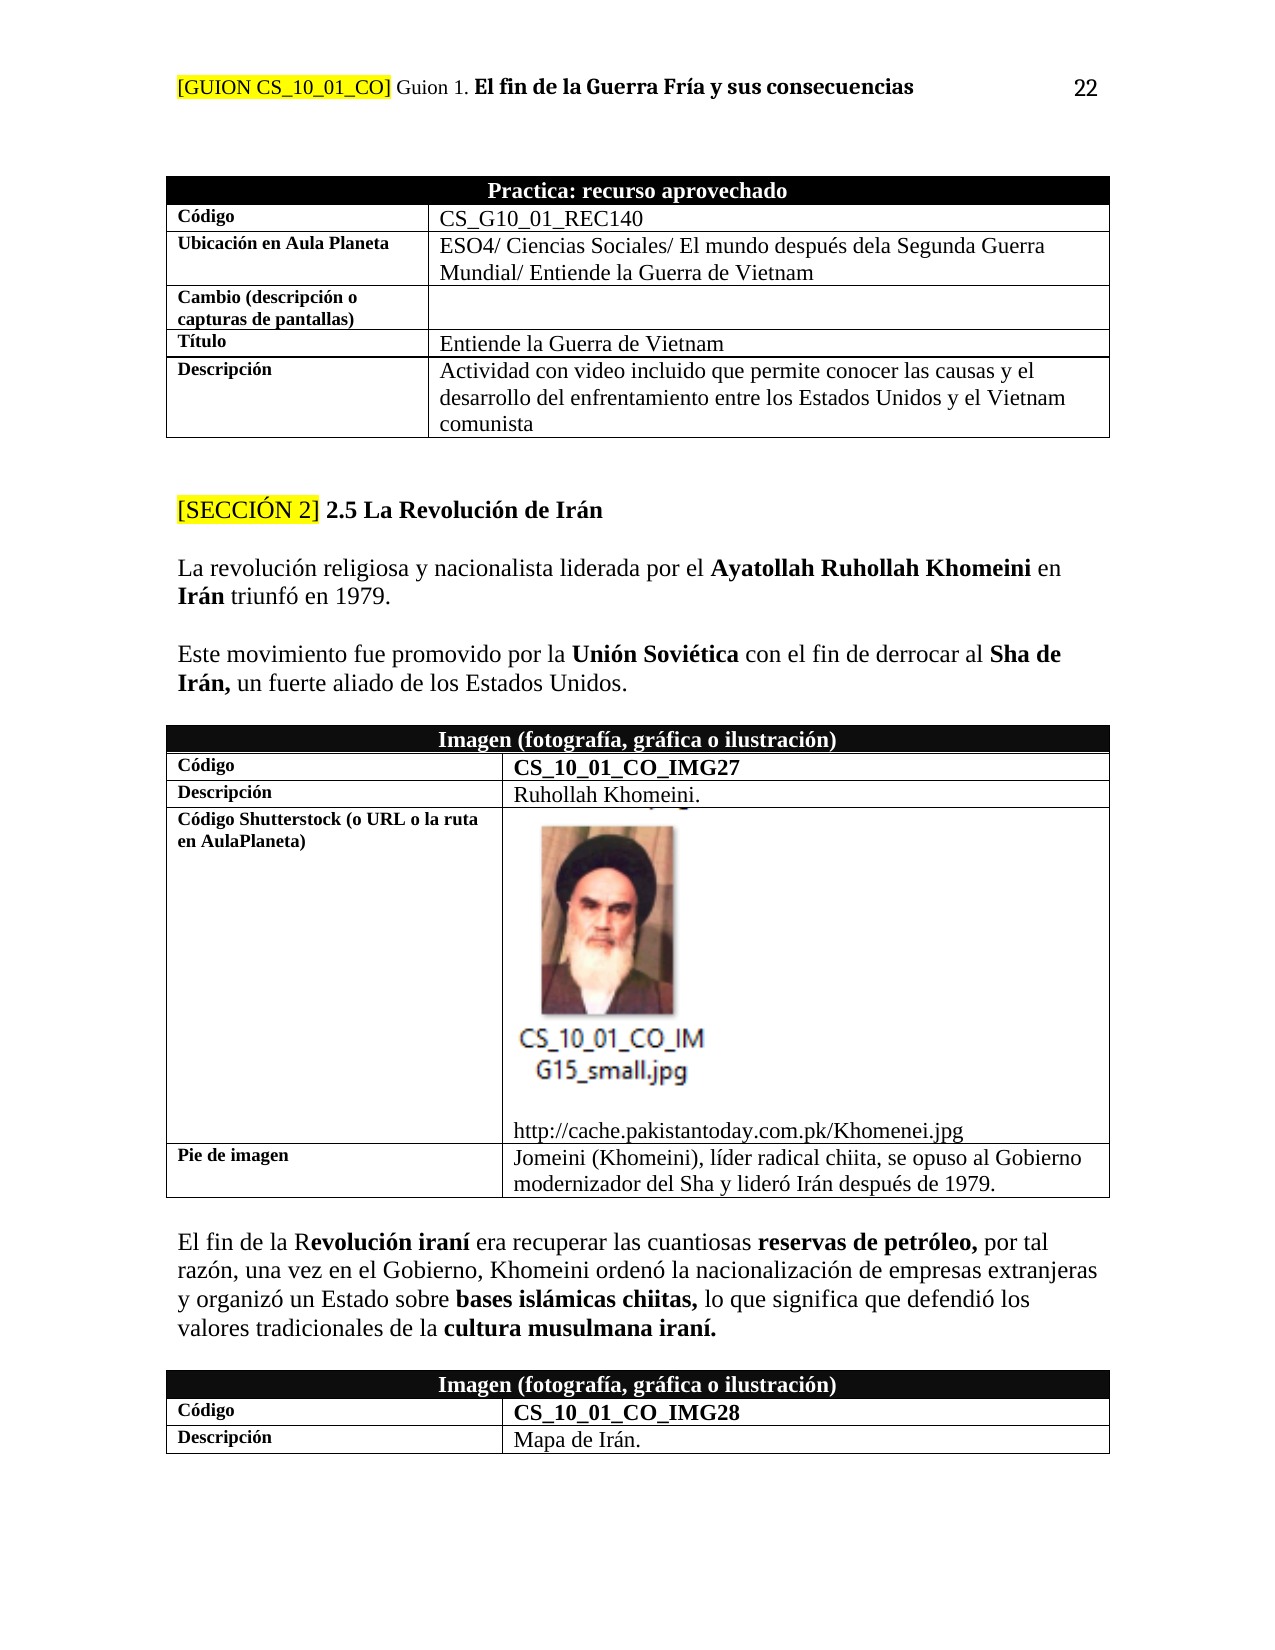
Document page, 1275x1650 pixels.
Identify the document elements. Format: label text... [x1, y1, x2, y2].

table_cell Cambio (descripción o capturas de pantallas) [167, 286, 428, 329]
table_header Practica: recurso aprovechado [167, 178, 1109, 204]
table_cell CS_10_01_CO_IMG27 [503, 754, 1109, 780]
table_cell Ubicación en Aula Planeta [167, 232, 428, 285]
table_cell CS_G10_01_REC140 [429, 205, 1109, 231]
table_cell http://cache.pakistantoday.com.pk/Khomenei.jpg [503, 808, 1109, 1143]
table_cell [429, 286, 1109, 329]
table_cell Código [167, 205, 428, 231]
table_cell Pie de imagen [167, 1144, 502, 1197]
text Este movimiento fue promovido por la Unión Soviética con el fin de derrocar al Sha de Irán, un fuerte aliado de los Estados Unidos. [177, 639, 1098, 696]
table_cell Mapa de Irán. [503, 1426, 1109, 1453]
table_cell Descripción [167, 1426, 502, 1453]
table_cell Código [167, 754, 502, 780]
table_cell CS_10_01_CO_IMG28 [503, 1399, 1109, 1425]
table_cell Código Shutterstock (o URL o la ruta en AulaPlaneta) [167, 808, 502, 1143]
text [SECCIÓN 2] 2.5 La Revolución de Irán [319, 495, 1098, 524]
table_cell Jomeini (Khomeini), líder radical chiita, se opuso al Gobierno modernizador del Sha y lideró Irán después de 1979. [503, 1144, 1109, 1197]
table_cell Ruhollah Khomeini. [503, 781, 1109, 807]
picture [513, 808, 732, 1117]
table_header Imagen (fotografía, gráfica o ilustración) [167, 726, 1109, 752]
table_cell Descripción [167, 781, 502, 807]
table_cell Entiende la Guerra de Vietnam [429, 330, 1109, 356]
text La revolución religiosa y nacionalista liderada por el Ayatollah Ruhollah Khomeini en Irán triunfó en 1979. [177, 553, 1098, 610]
table_cell Código [167, 1399, 502, 1425]
table_cell Título [167, 330, 428, 356]
text El fin de la Revolución iraní era recuperar las cuantiosas reservas de petróleo, por tal razón, una vez en el Gobierno, Khomeini ordenó la nacionalización de empresas extranjeras y organizó un Estado sobre bases islámicas chiitas, lo que significa que defendió los valores tradicionales de la cultura musulmana iraní. [177, 1227, 1098, 1342]
table_cell ESO4/ Ciencias Sociales/ El mundo después dela Segunda Guerra Mundial/ Entiende la Guerra de Vietnam [429, 232, 1109, 285]
table_cell Descripción [167, 358, 428, 437]
table_header Imagen (fotografía, gráfica o ilustración) [167, 1371, 1109, 1398]
table_cell Actividad con video incluido que permite conocer las causas y el desarrollo del enfrentamiento entre los Estados Unidos y el Vietnam comunista [429, 358, 1109, 437]
